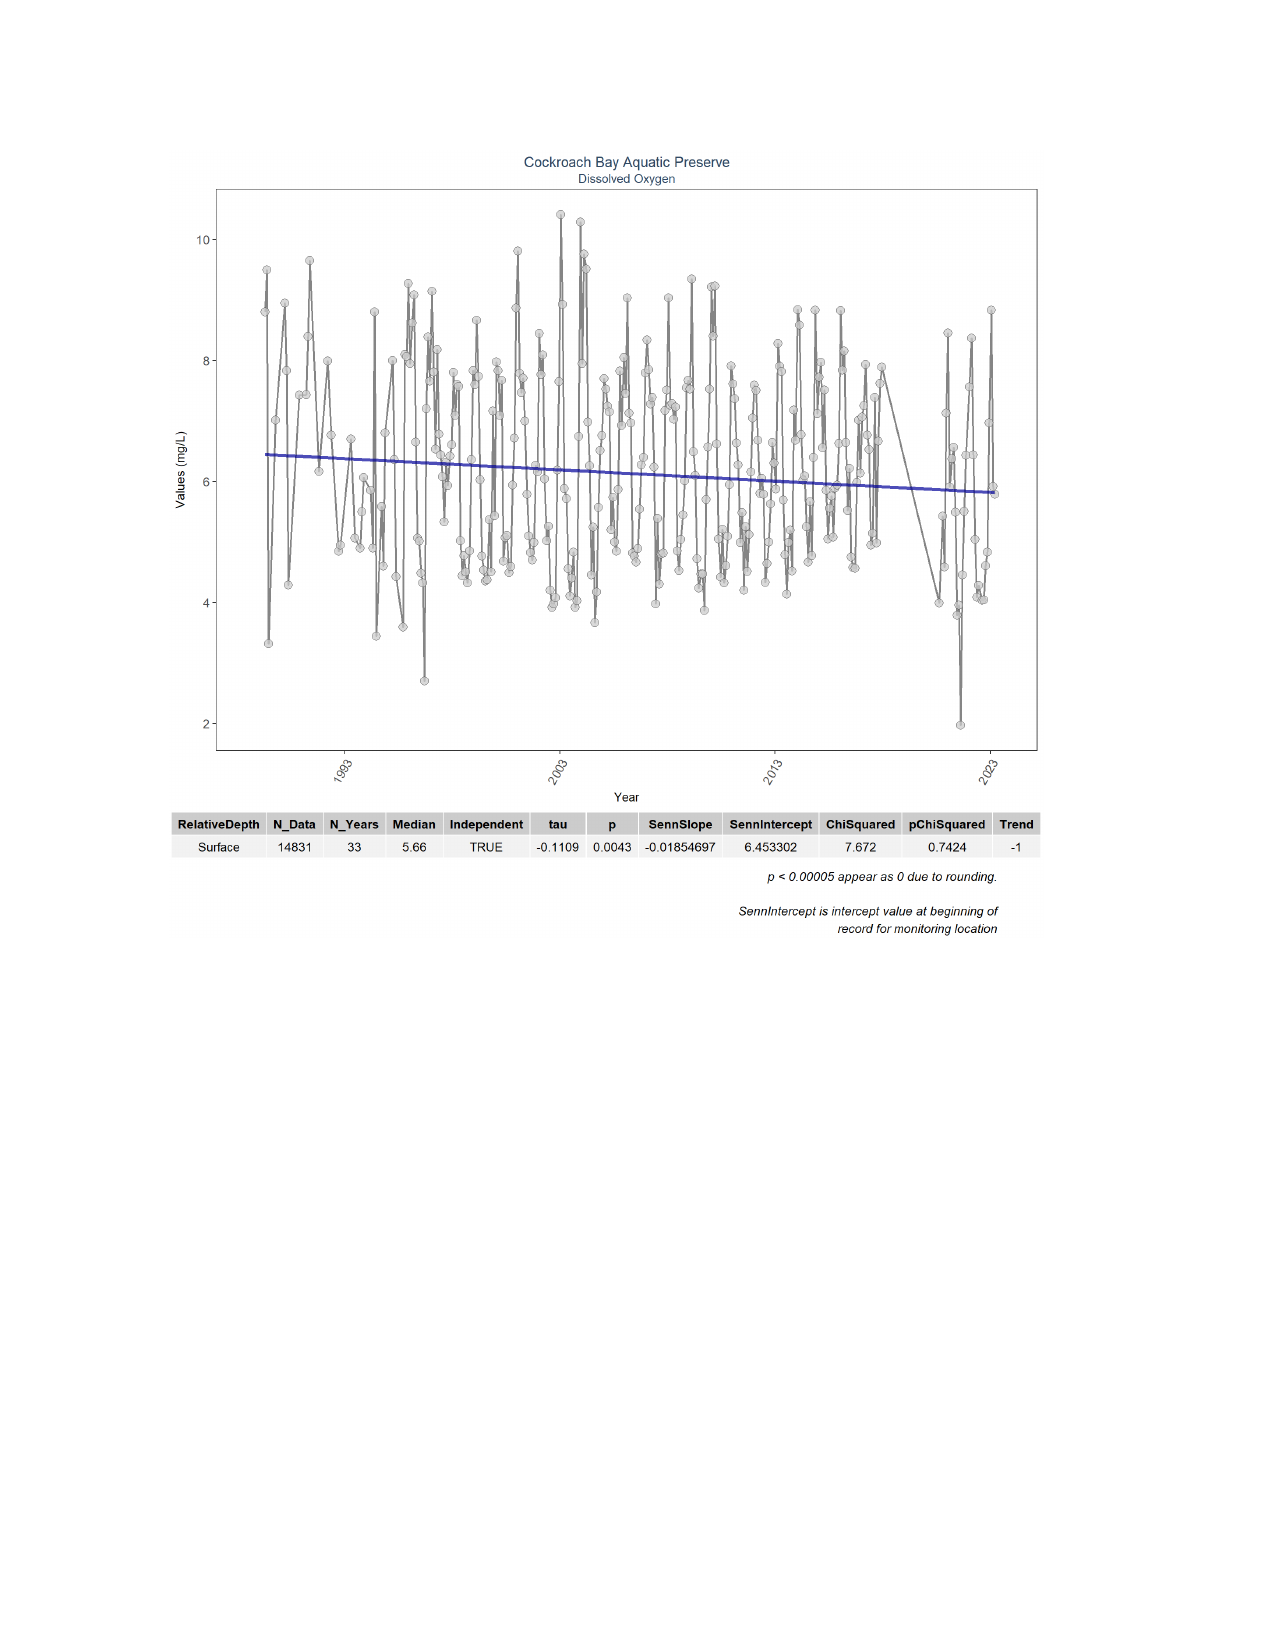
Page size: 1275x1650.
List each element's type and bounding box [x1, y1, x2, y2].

picture [168, 150, 1044, 938]
